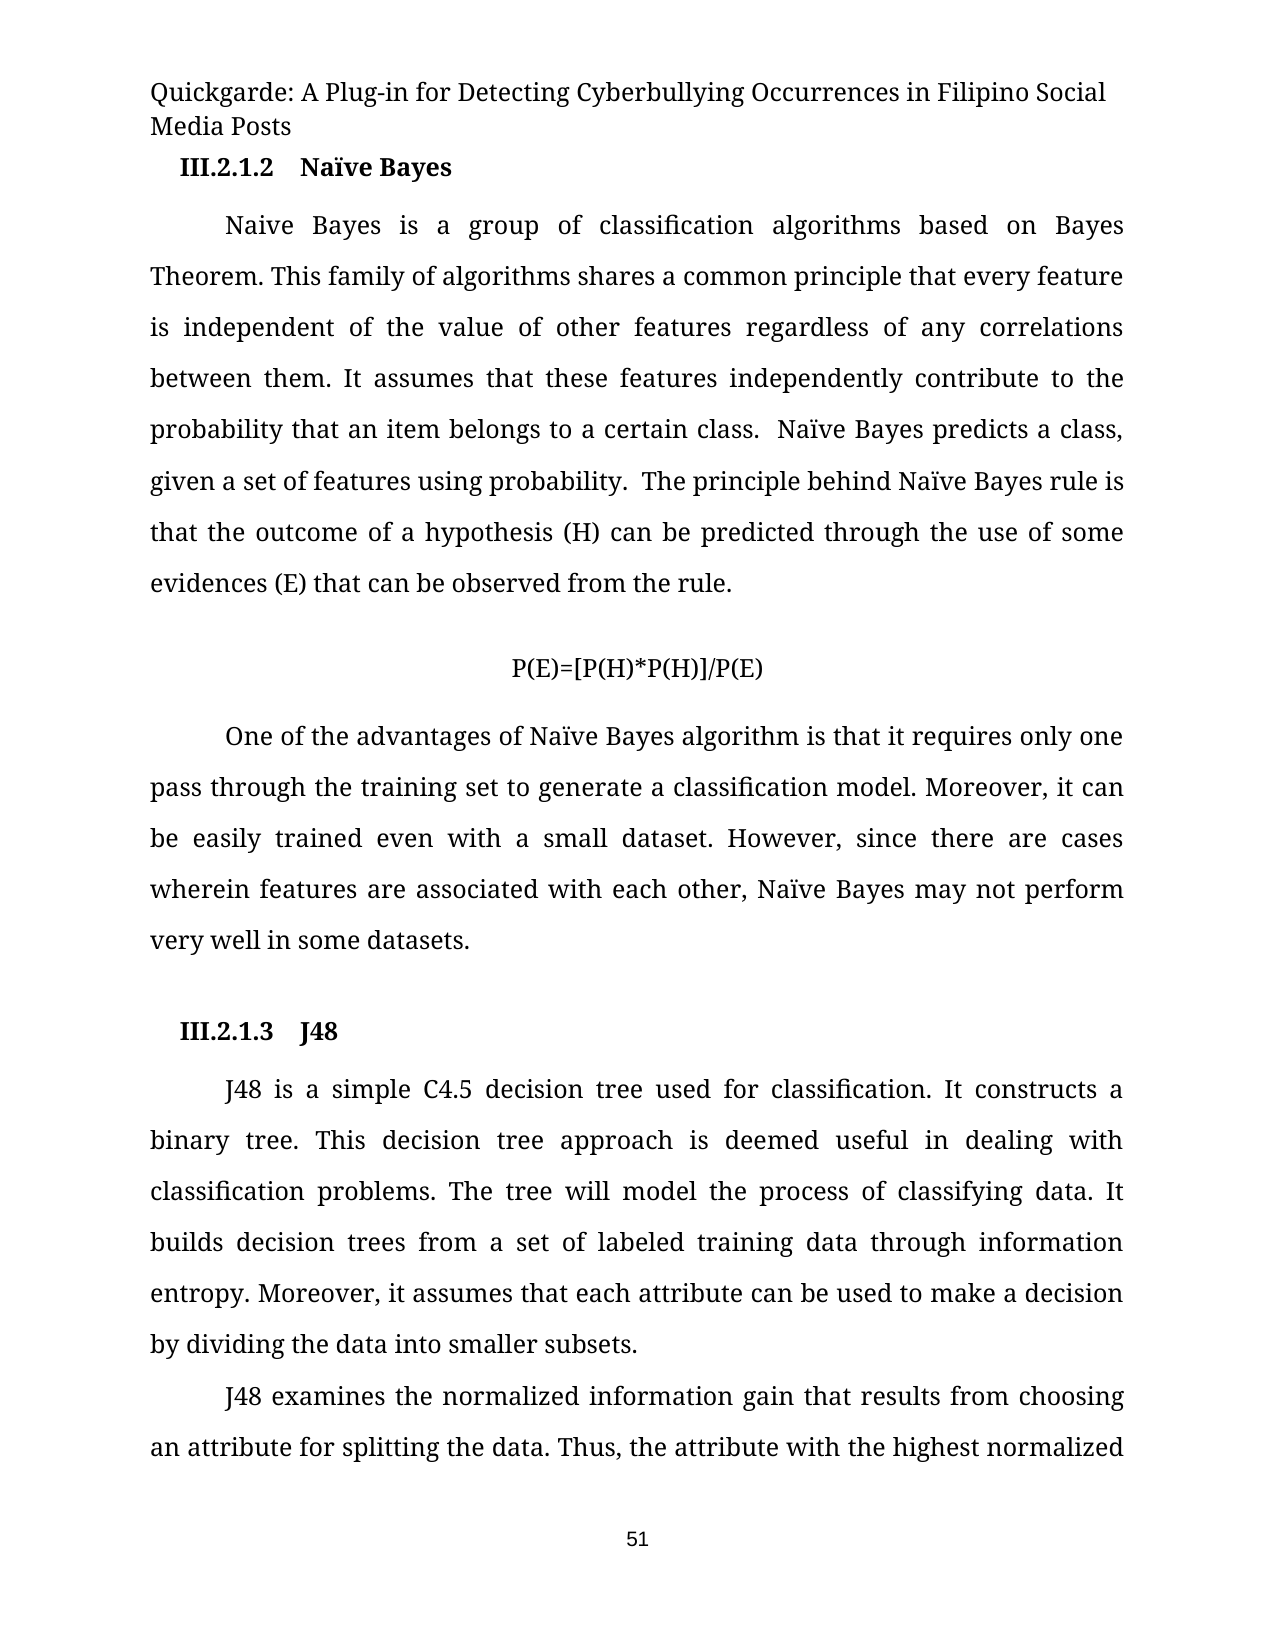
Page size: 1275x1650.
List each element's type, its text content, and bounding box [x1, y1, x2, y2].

text J48 is a simple C4.5 decision tree used for classification. It constructs a binary tree. This decision tree approach is deemed useful in dealing with classification problems. The tree will model the process of classifying data. It builds decision trees from a set of labeled training data through information entropy. Moreover, it assumes that each attribute can be used to make a decision by dividing the data into smaller subsets. [150, 1072, 1125, 1361]
text One of the advantages of Naïve Bayes algorithm is that it requires only one pass through the training set to generate a classification model. Moreover, it can be easily trained even with a small dataset. However, since there are cases wherein features are associated with each other, Naïve Bayes may not perform very well in some datasets. [150, 718, 1125, 957]
text P(E)=[P(H)*P(H)]/P(E) [150, 650, 1125, 684]
subtitle Naïve Bayes [179, 150, 1125, 184]
text Naive Bayes is a group of classification algorithms based on Bayes Theorem. This family of algorithms shares a common principle that every feature is independent of the value of other features regardless of any correlations between them. It assumes that these features independently contribute to the probability that an item belongs to a certain class. Naïve Bayes predicts a class, given a set of features using probability. The principle behind Naïve Bayes rule is that the outcome of a hypothesis (H) can be predicted through the use of some evidences (E) that can be observed from the rule. [150, 208, 1125, 599]
subtitle J48 [179, 1014, 1125, 1048]
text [150, 1378, 1125, 1463]
